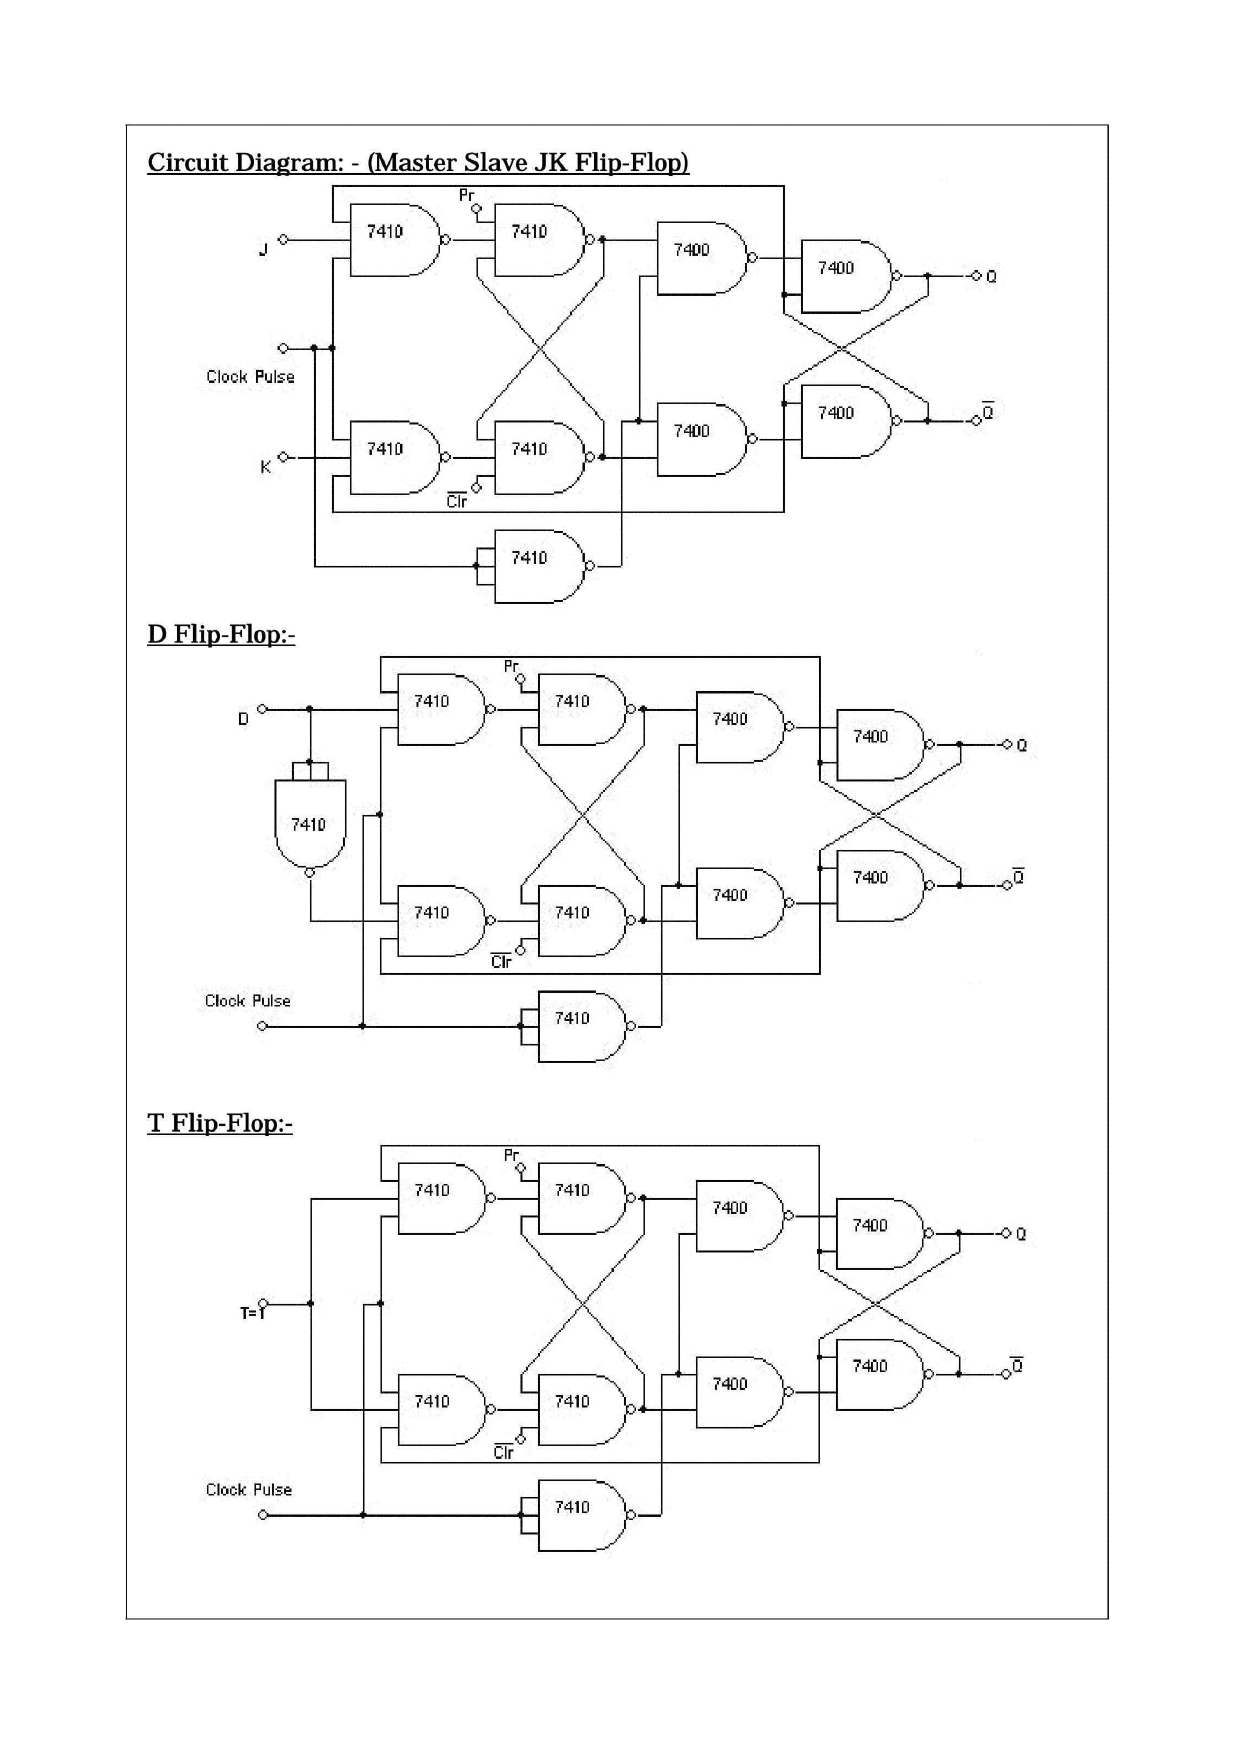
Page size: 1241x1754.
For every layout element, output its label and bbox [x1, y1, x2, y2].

picture [124, 122, 1114, 1620]
